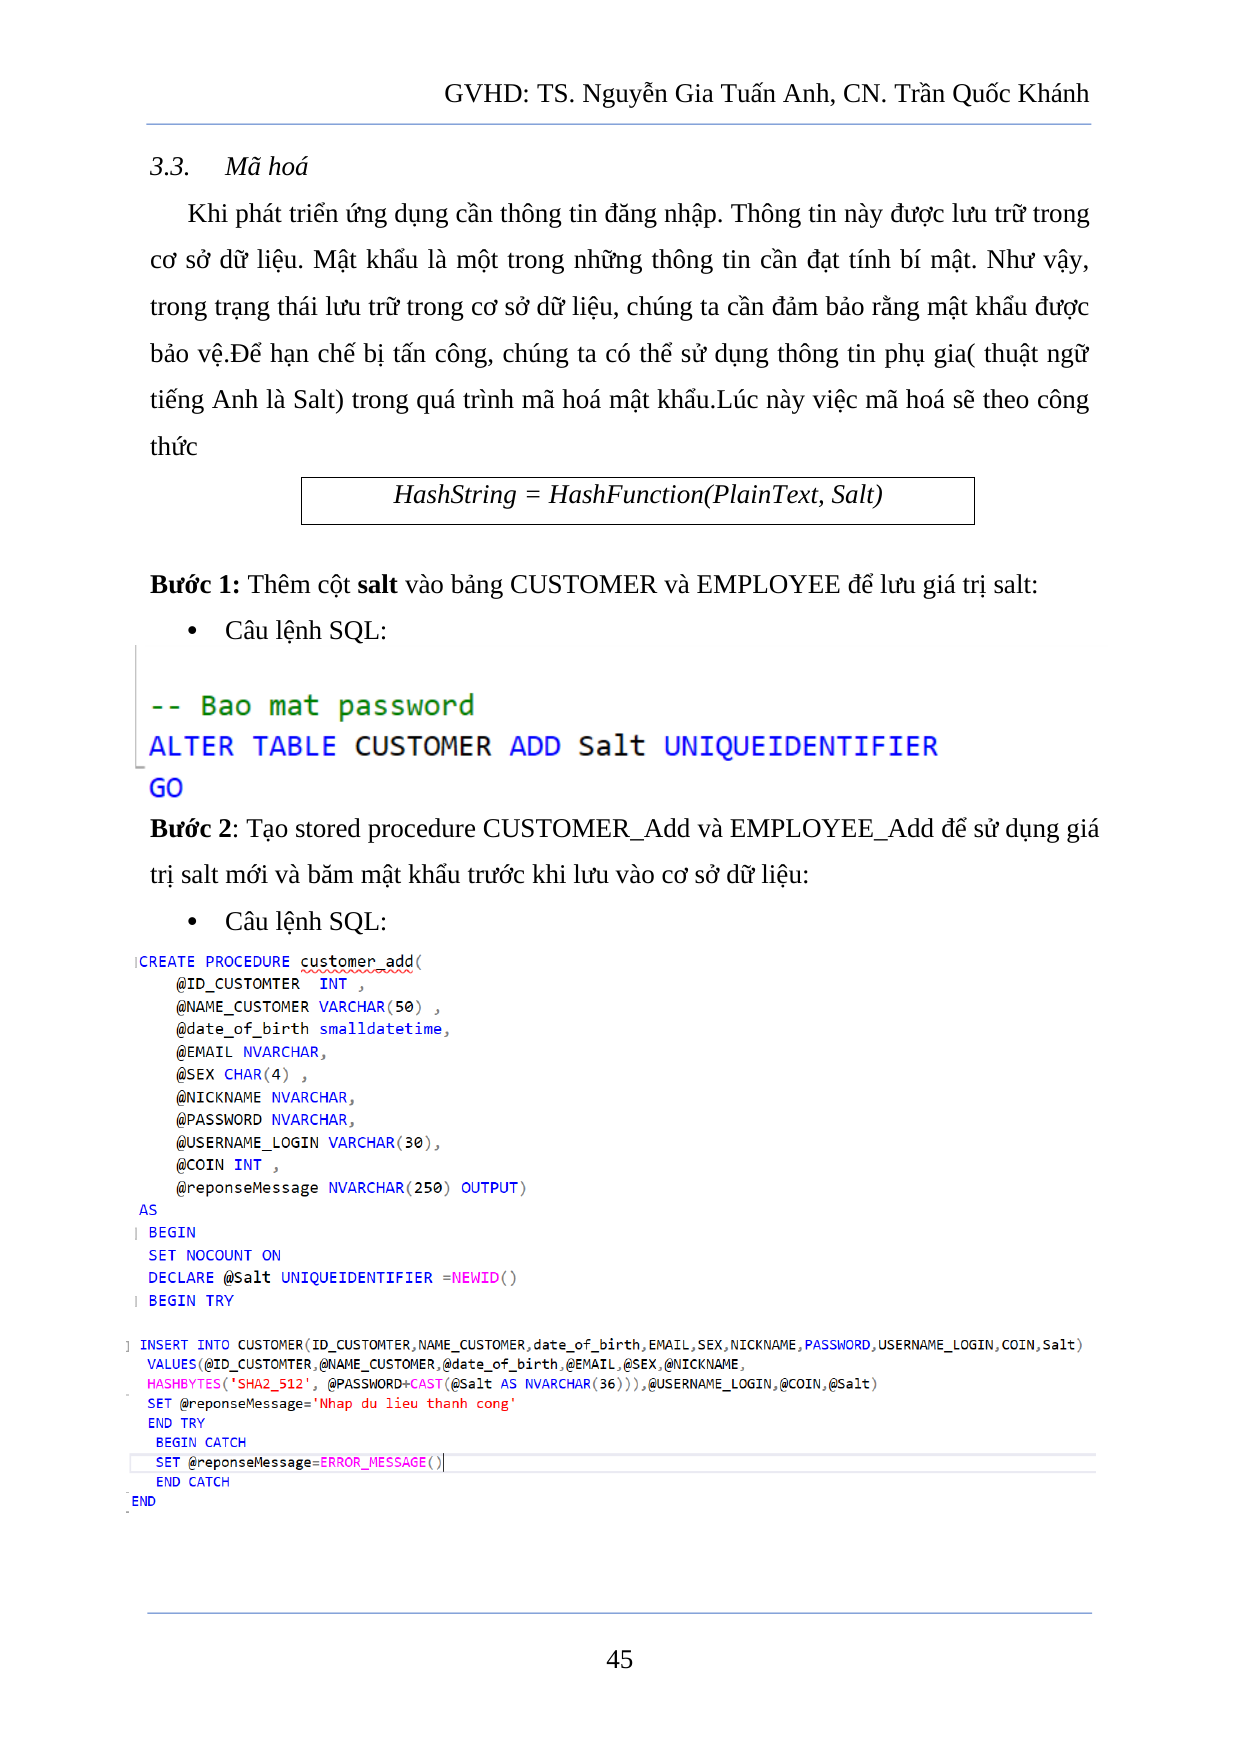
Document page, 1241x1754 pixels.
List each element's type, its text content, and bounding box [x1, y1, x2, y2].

list Mã hoá [150, 150, 1109, 181]
picture [135, 645, 1109, 804]
text Khi phát triển ứng dụng cần thông tin đăng nhập. Thông tin này được lưu trữ trong cơ sở dữ liệu. Mật khẩu là một trong những thông tin cần đạt tính bí mật. Như vậy, trong trạng thái lưu trữ trong cơ sở dữ liệu, chúng ta cần đảm bảo rằng mật khẩu được bảo vệ.Để hạn chế bị tấn công, chúng ta có thể sử dụng thông tin phụ gia( thuật ngữ tiếng Anh là Salt) trong quá trình mã hoá mật khẩu.Lúc này việc mã hoá sẽ theo công thức [150, 197, 1091, 461]
text Bước 2: Tạo stored procedure CUSTOMER_Add và EMPLOYEE_Add để sử dụng giá trị salt mới và băm mật khẩu trước khi lưu vào cơ sở dữ liệu: [150, 812, 1109, 889]
list Câu lệnh SQL: [187, 614, 1109, 645]
picture [135, 947, 708, 1314]
picture [126, 1327, 1096, 1514]
text Bước 1: Thêm cột salt vào bảng CUSTOMER và EMPLOYEE để lưu giá trị salt: [150, 568, 1109, 599]
list Câu lệnh SQL: [187, 904, 1109, 936]
